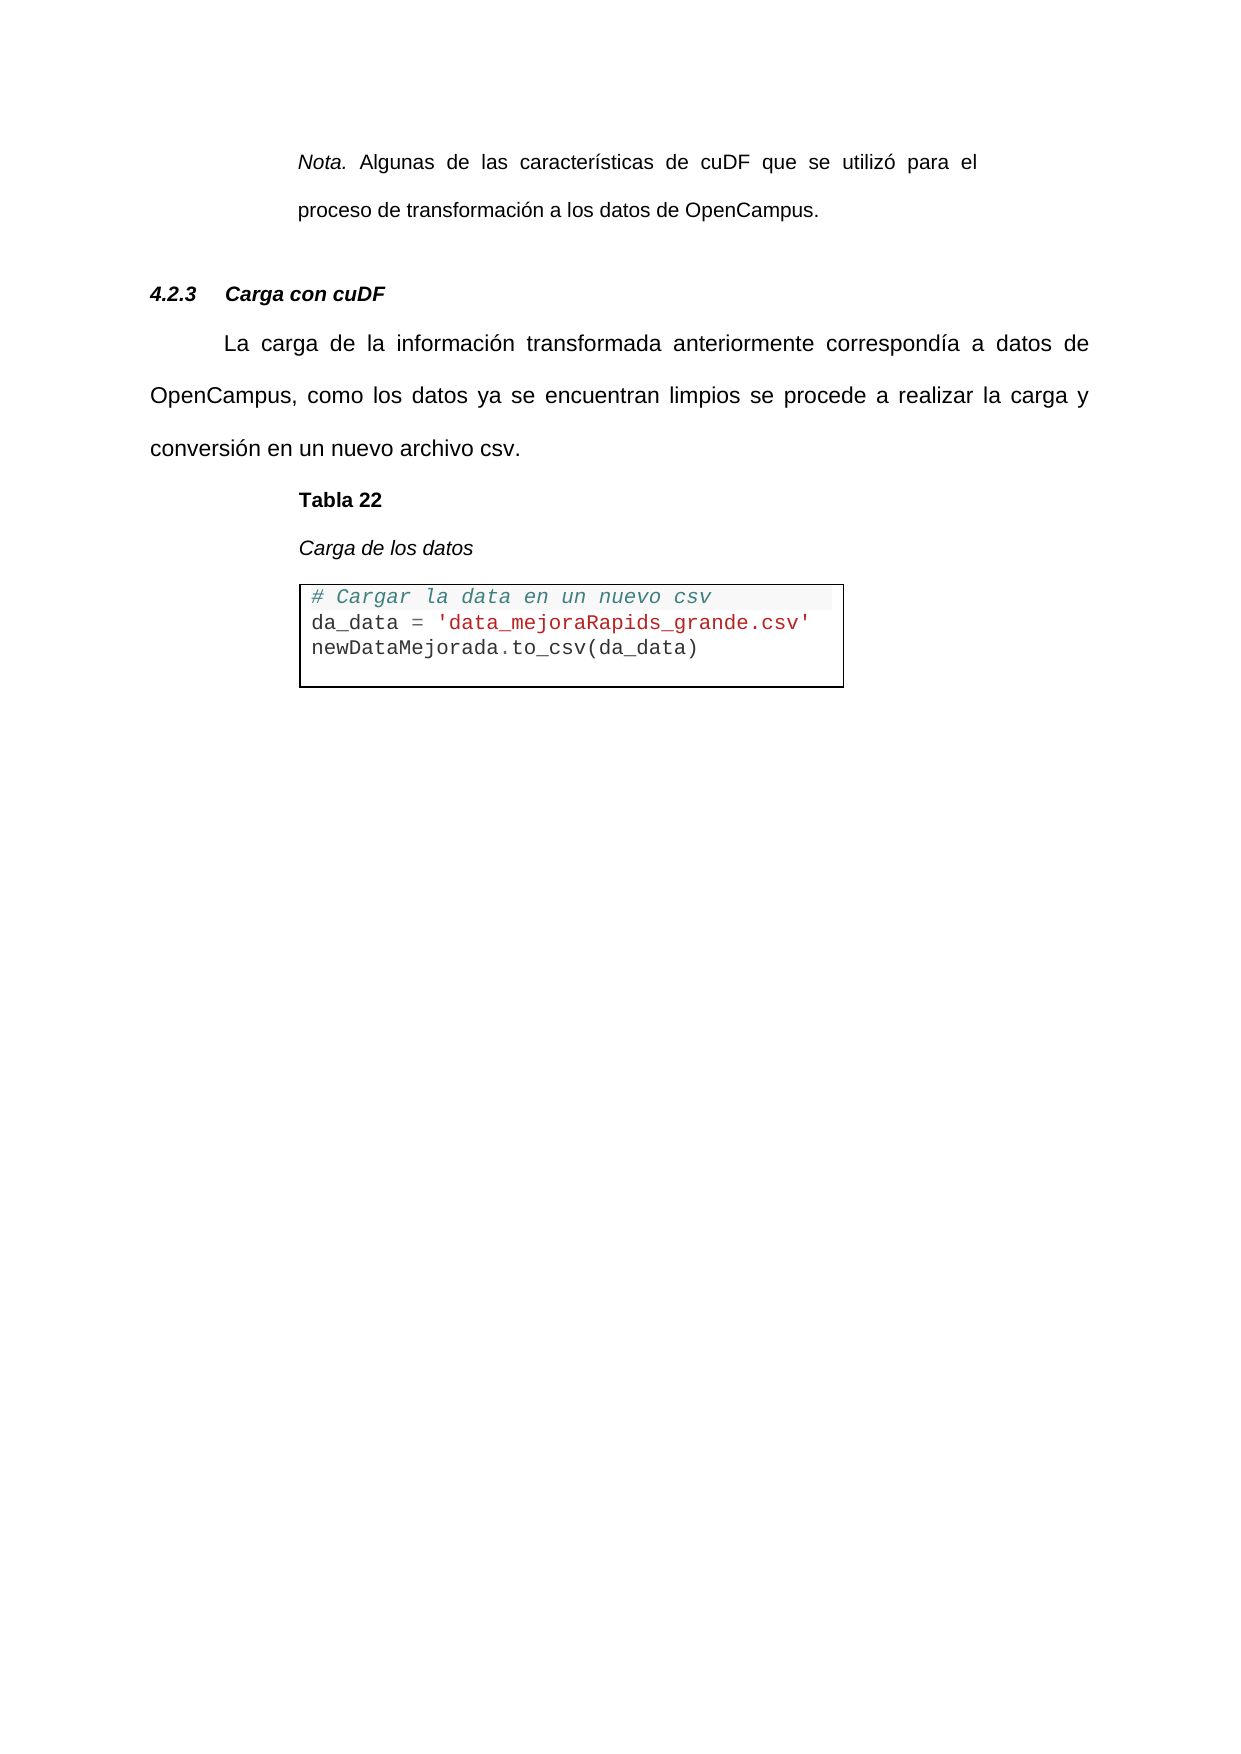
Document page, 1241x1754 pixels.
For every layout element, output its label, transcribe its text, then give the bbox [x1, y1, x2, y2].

text La carga de la información transformada anteriormente correspondía a datos de OpenCampus, como los datos ya se encuentran limpios se procede a realizar la carga y conversión en un nuevo archivo csv. [150, 330, 1090, 461]
subtitle Carga con cuDF [150, 282, 1090, 306]
list Tabla 22 [299, 488, 925, 512]
text Carga de los datos [299, 536, 1090, 560]
table_header # Cargar la data en un nuevo csv da_data = 'data_mejoraRapids_grande.csv' newDataMejorada.to_csv(da_data) [301, 585, 843, 686]
text Nota. Algunas de las características de cuDF que se utilizó para el proceso de transformación a los datos de OpenCampus. [298, 150, 978, 222]
